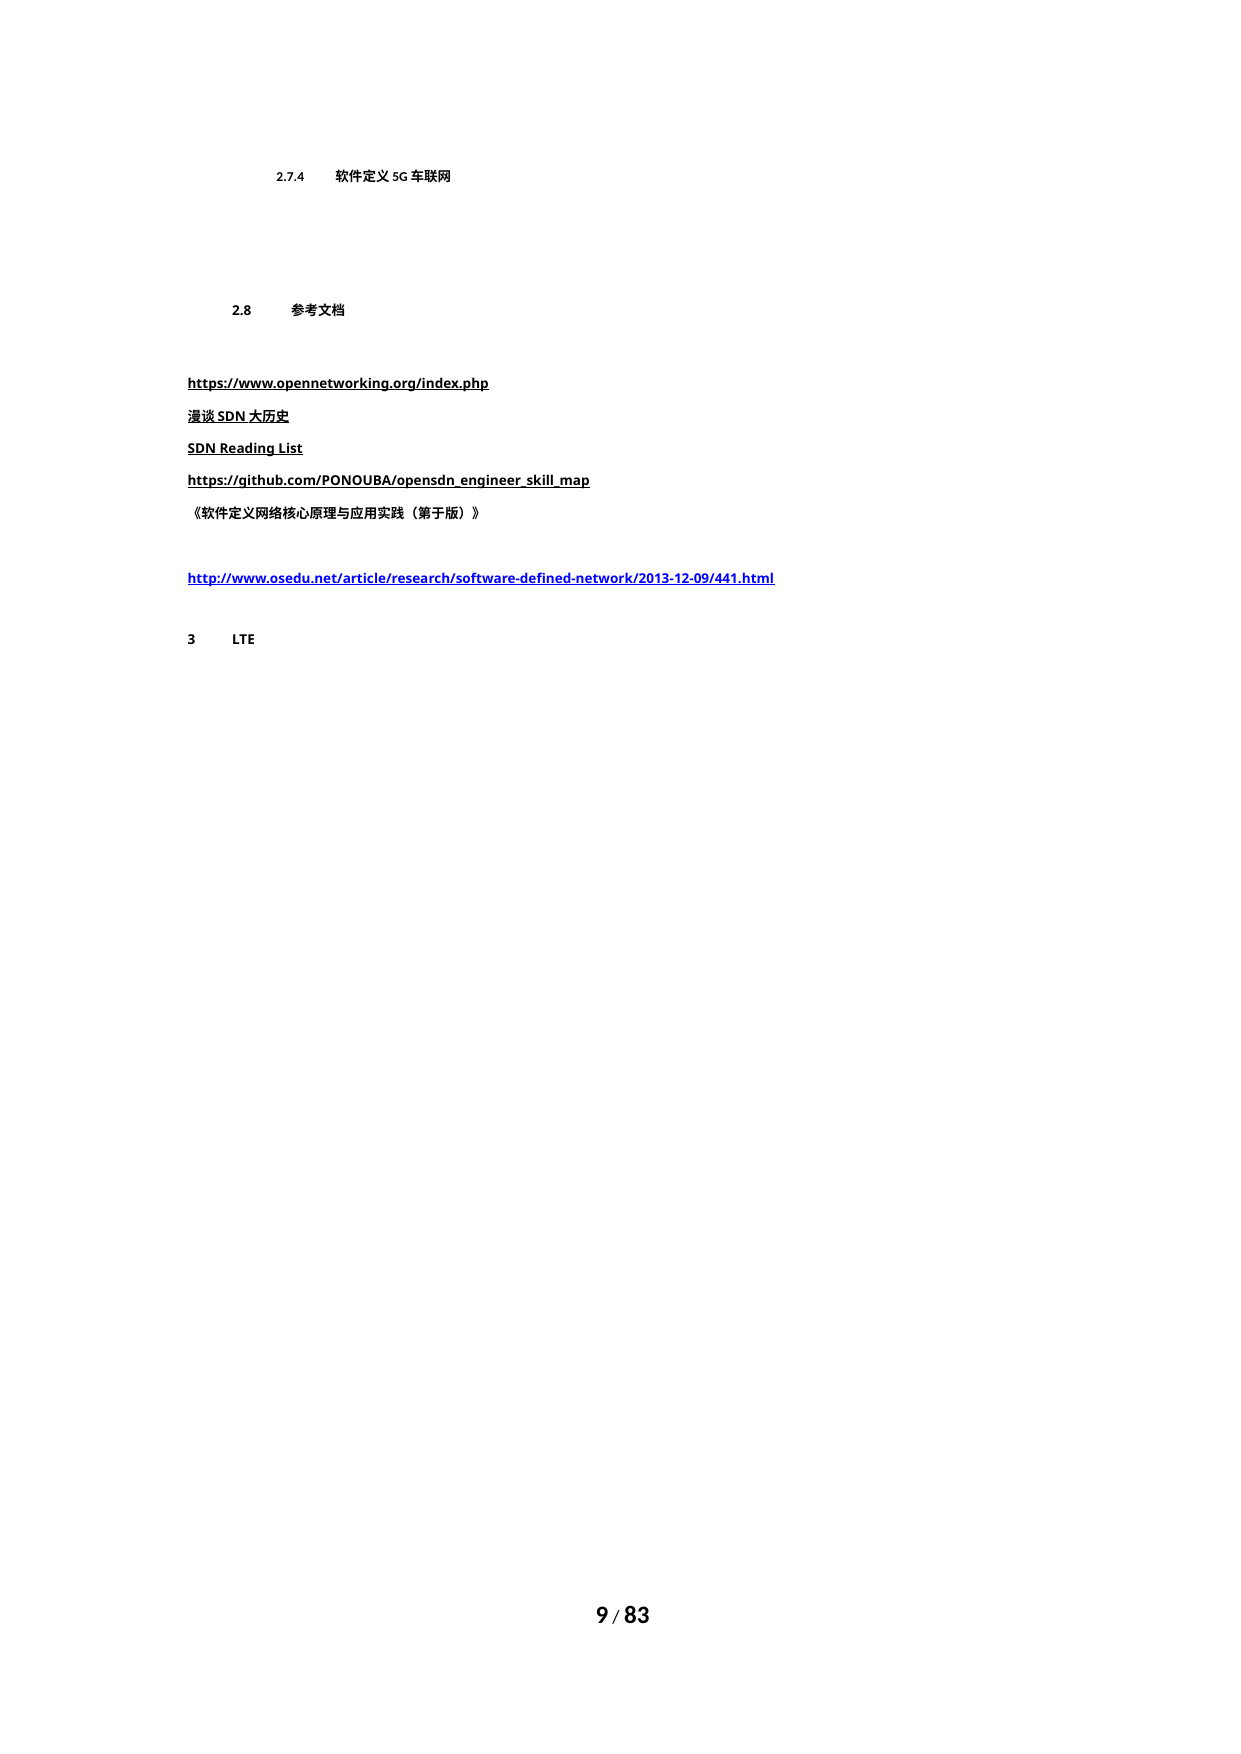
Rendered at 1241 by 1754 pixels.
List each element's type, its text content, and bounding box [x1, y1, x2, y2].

text SDN Reading List [187, 432, 1053, 464]
subtitle 软件定义5G车联网 [276, 159, 1053, 192]
text 《软件定义网络核心原理与应用实践（第于版）》 [187, 497, 1053, 529]
text https://github.com/PONOUBA/opensdn_engineer_skill_map [187, 464, 1053, 497]
text http://www.osedu.net/article/research/software-defined-network/2013-12-09/441.html [187, 562, 1053, 594]
subtitle LTE [187, 623, 1053, 656]
text https://www.opennetworking.org/index.php [187, 367, 1053, 399]
text 漫谈SDN大历史 [187, 399, 1053, 432]
subtitle 参考文档 [232, 293, 1053, 325]
